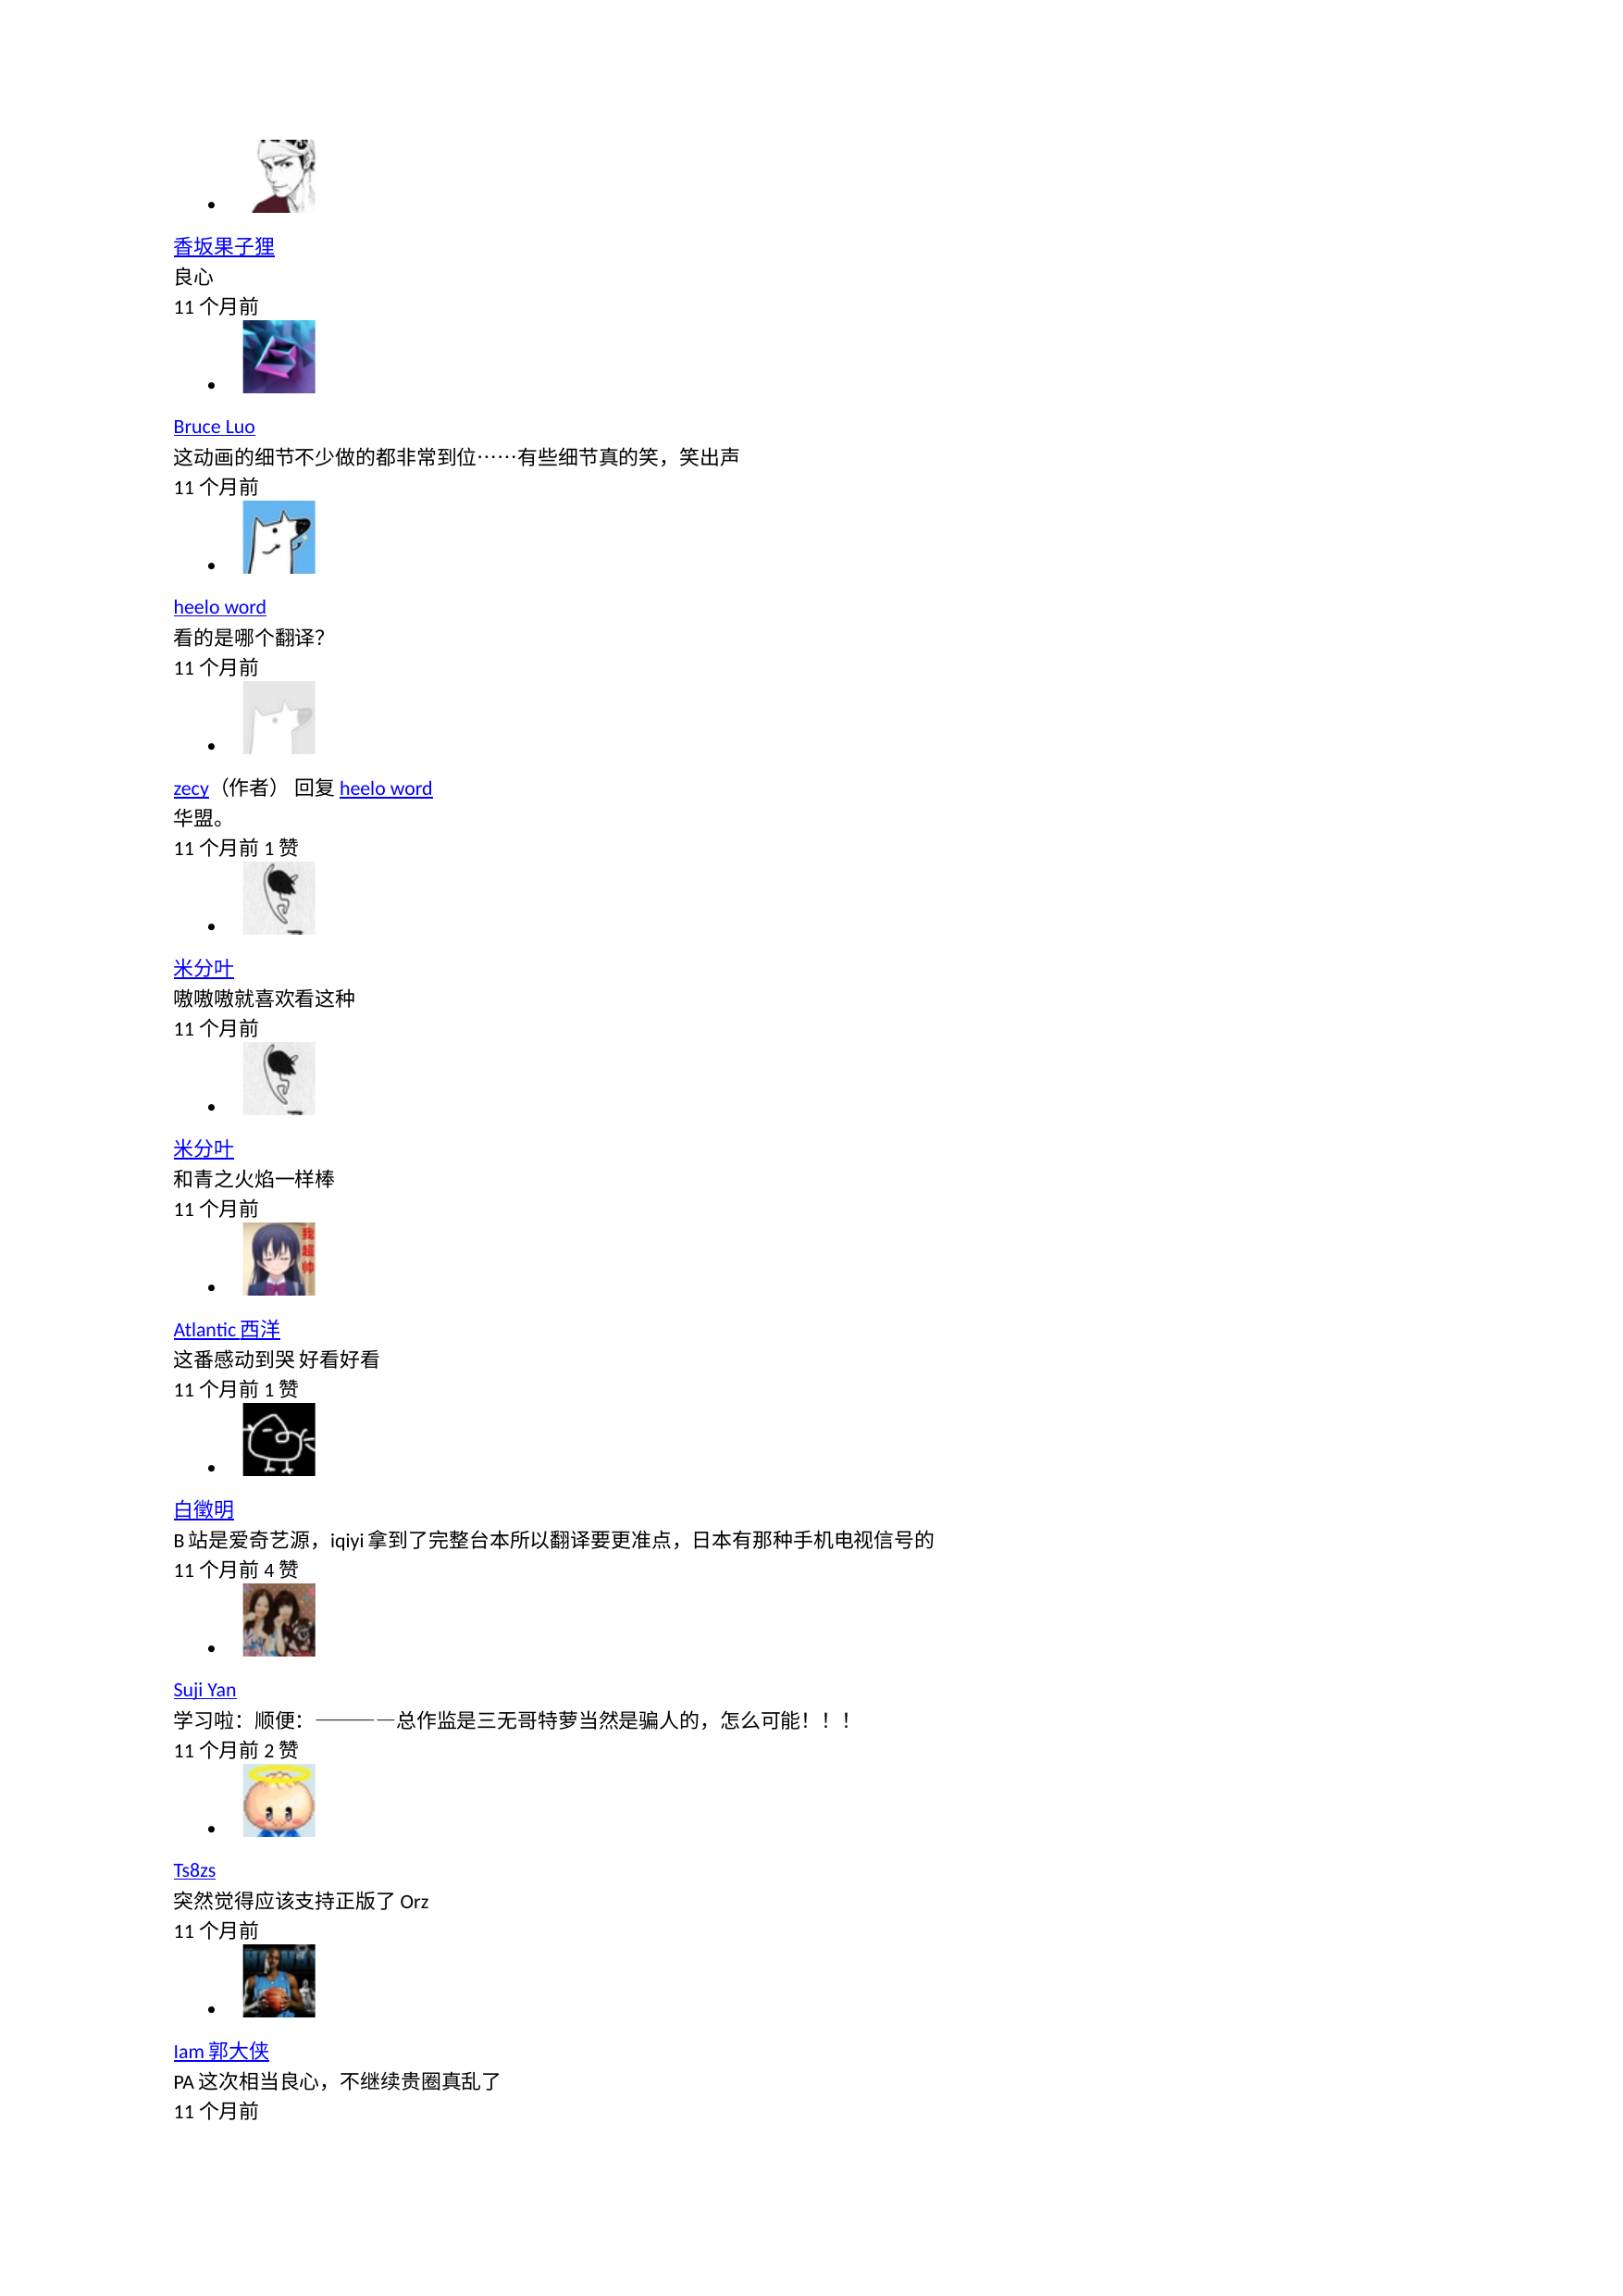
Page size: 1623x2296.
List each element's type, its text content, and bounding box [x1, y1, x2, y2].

text 11 个月前 4 赞 [173, 1554, 1449, 1583]
text 11 个月前 [173, 652, 1449, 681]
text 嗷嗷嗷就喜欢看这种 [173, 982, 1449, 1012]
text Bruce Luo [173, 411, 1449, 441]
text 11 个月前 [173, 471, 1449, 501]
text Iam郭大侠 [173, 2035, 1449, 2065]
text PA这次相当良心，不继续贵圈真乱了 [173, 2065, 1449, 2095]
text 11 个月前 [173, 2095, 1449, 2125]
text 11 个月前 1 赞 [173, 832, 1449, 862]
text heelo word [173, 591, 1449, 621]
text B站是爱奇艺源，iqiyi拿到了完整台本所以翻译要更准点，日本有那种手机电视信号的 [173, 1523, 1449, 1554]
text Suji Yan [173, 1674, 1449, 1704]
text 看的是哪个翻译？ [173, 621, 1449, 652]
text 米分叶 [173, 1133, 1449, 1162]
text Ts8zs [173, 1855, 1449, 1884]
picture [242, 320, 316, 393]
text 11 个月前 1 赞 [173, 1373, 1449, 1403]
picture [242, 1403, 316, 1476]
text 米分叶 [173, 952, 1449, 982]
text 突然觉得应该支持正版了Orz [173, 1884, 1449, 1915]
picture [242, 1042, 316, 1115]
picture [242, 1222, 316, 1296]
text zecy（作者） 回复 heelo word [173, 772, 1449, 801]
text 11 个月前 [173, 1915, 1449, 1944]
text 白徵明 [173, 1494, 1449, 1523]
text 11 个月前 2 赞 [173, 1734, 1449, 1764]
picture [242, 140, 316, 213]
text 和青之火焰一样棒 [173, 1162, 1449, 1193]
text 这番感动到哭 好看好看 [173, 1343, 1449, 1373]
text 11 个月前 [173, 1193, 1449, 1222]
text Atlantic西洋 [173, 1313, 1449, 1343]
picture [242, 501, 316, 574]
text 11 个月前 [173, 1012, 1449, 1042]
text 这动画的细节不少做的都非常到位……有些细节真的笑，笑出声 [173, 441, 1449, 471]
picture [242, 1944, 316, 2017]
text 11 个月前 [173, 291, 1449, 320]
picture [242, 1583, 316, 1657]
text 香坂果子狸 [173, 230, 1449, 260]
text 华盟。 [173, 801, 1449, 832]
text 学习啦：顺便：————总作监是三无哥特萝当然是骗人的，怎么可能！！！ [173, 1704, 1449, 1734]
text 良心 [173, 260, 1449, 291]
picture [242, 862, 316, 935]
picture [242, 1764, 316, 1837]
picture [242, 681, 316, 754]
